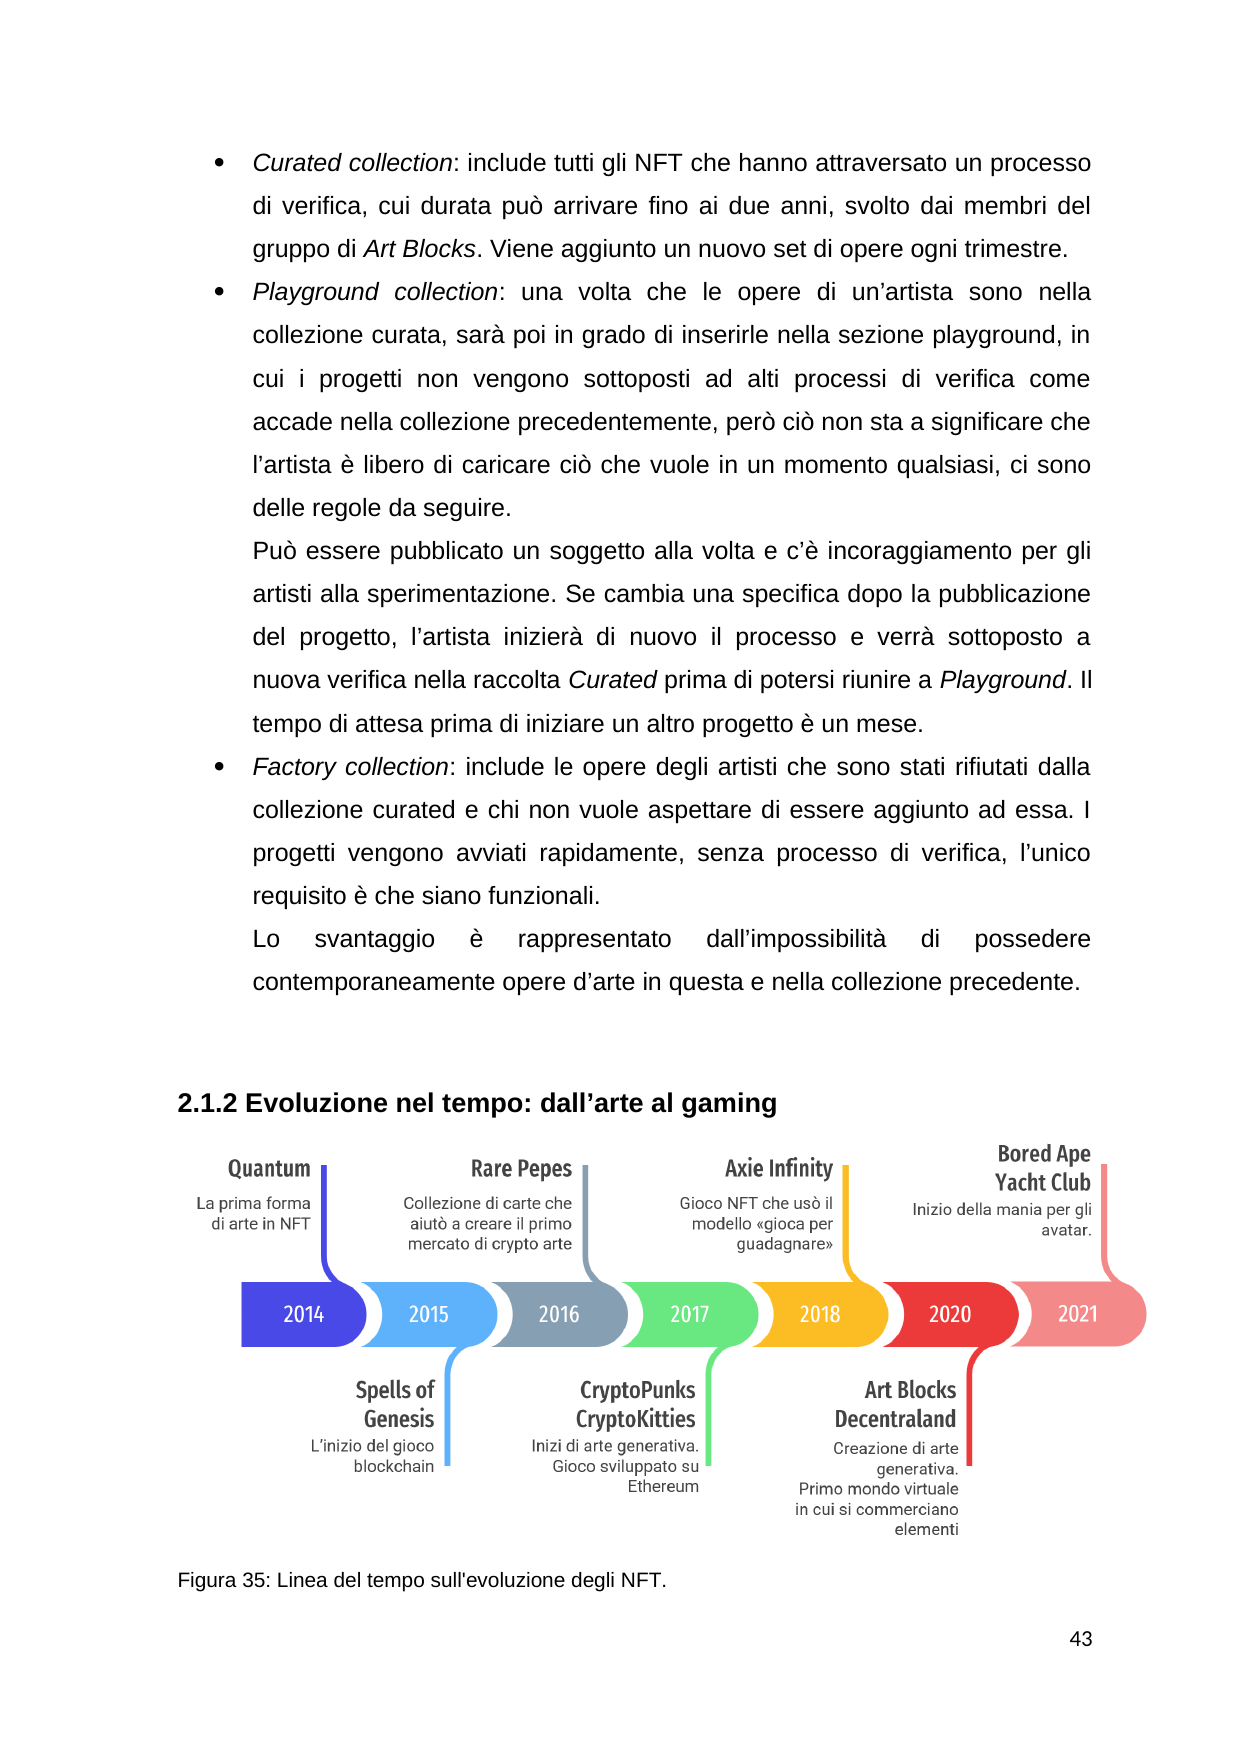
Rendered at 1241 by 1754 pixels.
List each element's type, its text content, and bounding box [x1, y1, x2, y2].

picture [177, 1133, 1182, 1538]
list Lo svantaggio è rappresentato dall’impossibilità di possedere contemporaneamente opere d’arte in questa e nella collezione precedente. [252, 924, 1092, 996]
list Factory collection: include le opere degli artisti che sono stati rifiutati dalla collezione curated e chi non vuole aspettare di essere aggiunto ad essa. I progetti vengono avviati rapidamente, senza processo di verifica, l’unico requisito è che siano funzionali. [215, 752, 1092, 910]
subtitle 2.1.2 Evoluzione nel tempo: dall’arte al gaming [177, 1087, 1092, 1118]
list Curated collection: include tutti gli NFT che hanno attraversato un processo di verifica, cui durata può arrivare fino ai due anni, svolto dai membri del gruppo di Art Blocks. Viene aggiunto un nuovo set di opere ogni trimestre. [215, 148, 1092, 263]
list Può essere pubblicato un soggetto alla volta e c’è incoraggiamento per gli artisti alla sperimentazione. Se cambia una specifica dopo la pubblicazione del progetto, l’artista inizierà di nuovo il processo e verrà sottoposto a nuova verifica nella raccolta Curated prima di potersi riunire a Playground. Il tempo di attesa prima di iniziare un altro progetto è un mese. [252, 536, 1092, 737]
text Figura 35: Linea del tempo sull'evoluzione degli NFT. [177, 1568, 1092, 1592]
list Playground collection: una volta che le opere di un’artista sono nella collezione curata, sarà poi in grado di inserirle nella sezione playground, in cui i progetti non vengono sottoposti ad alti processi di verifica come accade nella collezione precedentemente, però ciò non sta a significare che l’artista è libero di caricare ciò che vuole in un momento qualsiasi, ci sono delle regole da seguire. [215, 277, 1092, 522]
